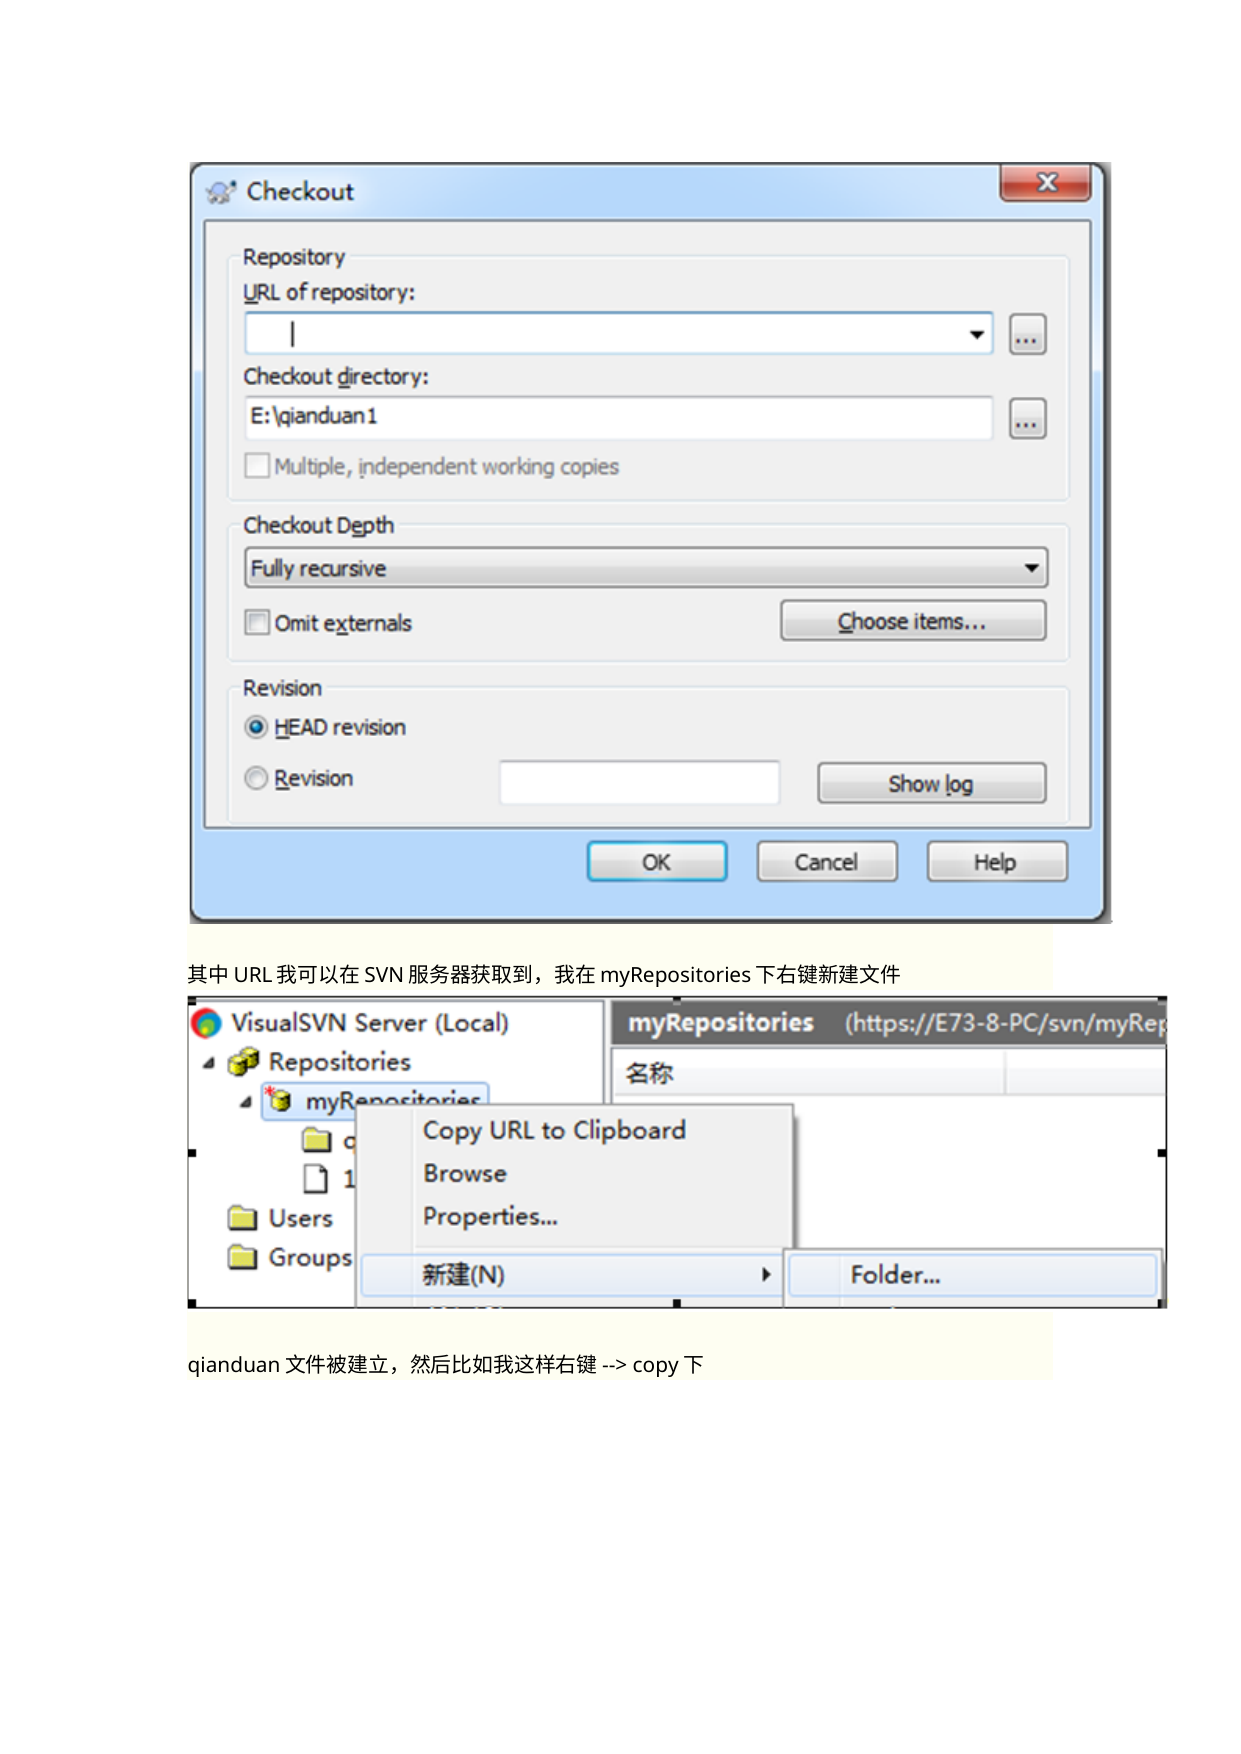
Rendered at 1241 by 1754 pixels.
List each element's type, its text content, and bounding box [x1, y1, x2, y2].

text 其中URL我可以在SVN服务器获取到，我在myRepositories下右键新建文件 [187, 958, 1053, 990]
picture [187, 990, 1169, 1312]
picture [187, 162, 1113, 924]
text qianduan文件被建立，然后比如我这样右键 --> copy下 [187, 1348, 1053, 1380]
